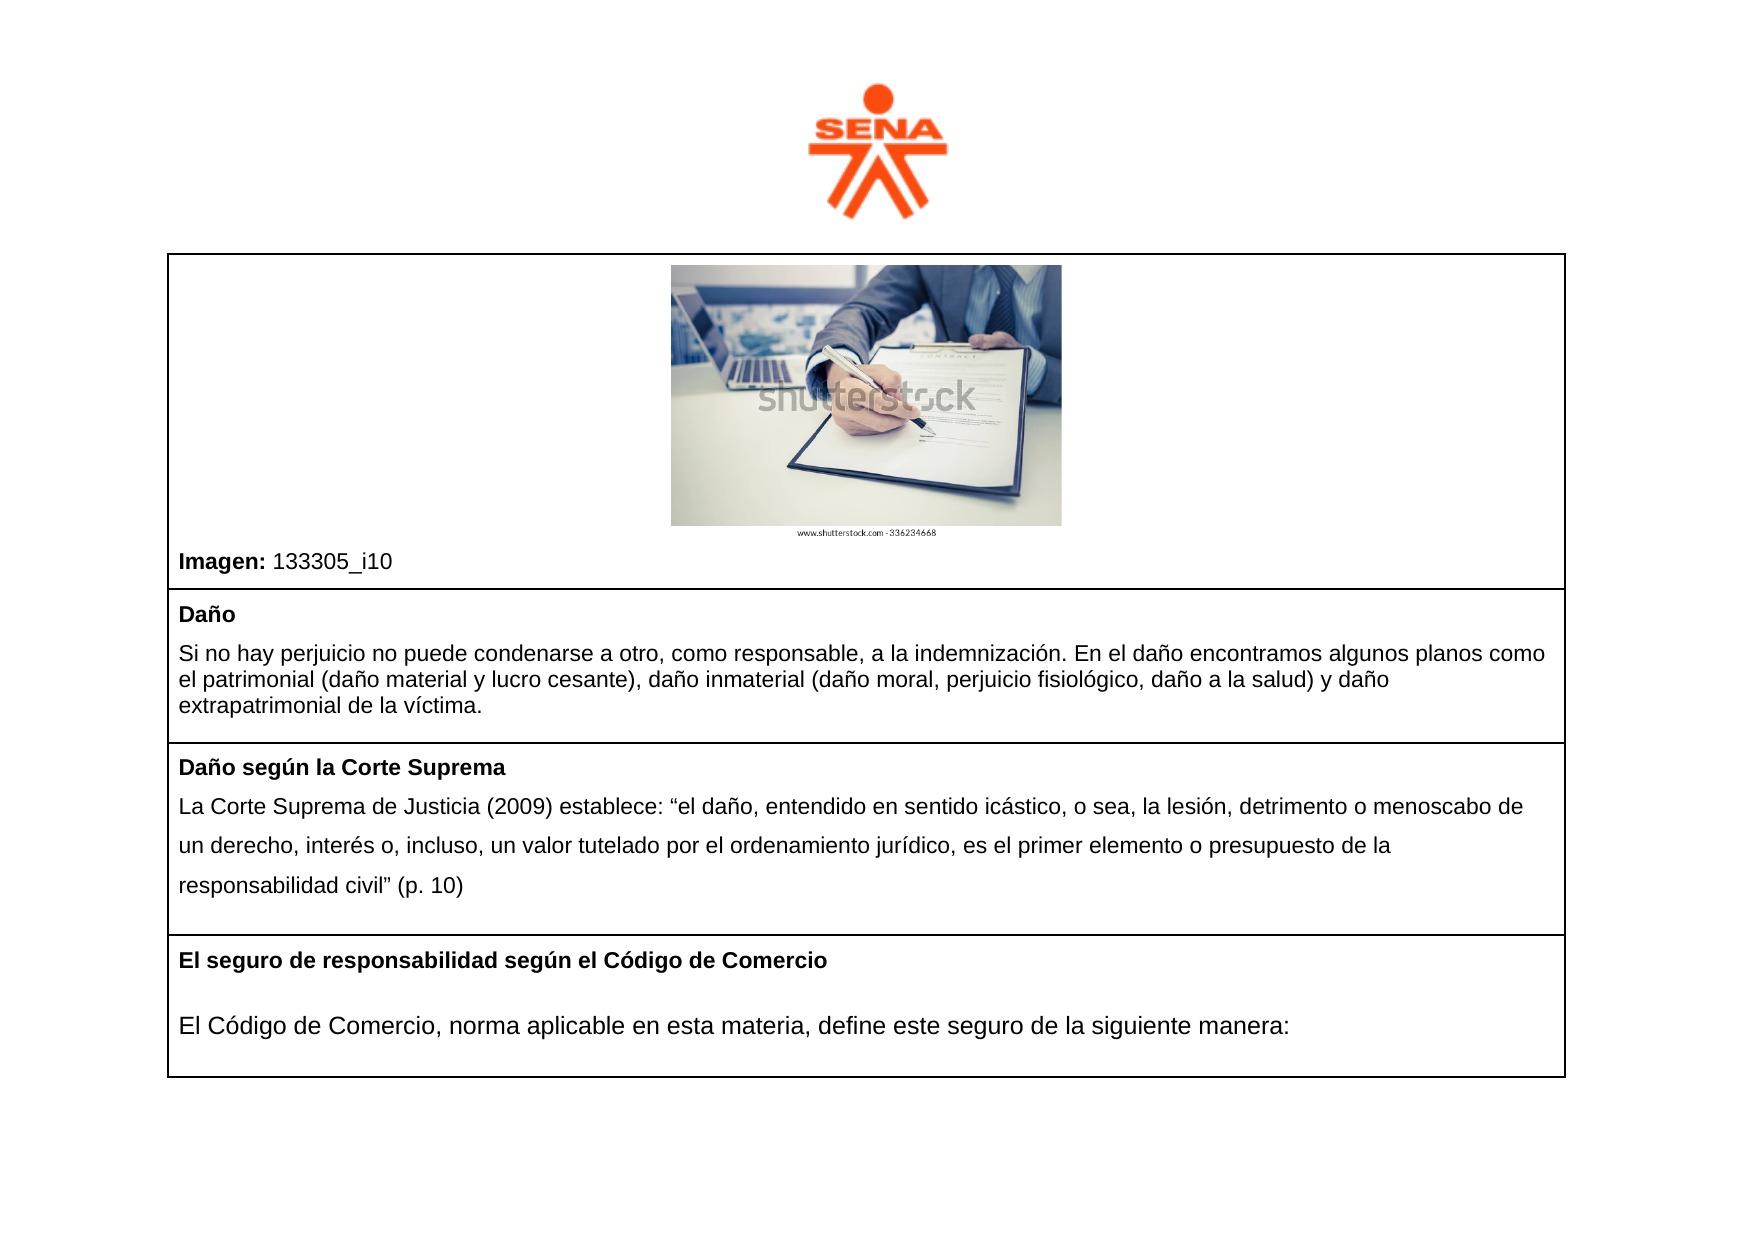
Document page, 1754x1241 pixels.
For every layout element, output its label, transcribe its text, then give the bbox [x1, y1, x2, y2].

table_cell Imagen: 133305_i10 [169, 255, 1564, 588]
picture [671, 265, 1062, 539]
table_cell Daño según la Corte Suprema La Corte Suprema de Justicia (2009) establece: “el daño, entendido en sentido icástico, o sea, la lesión, detrimento o menoscabo de un derecho, interés o, incluso, un valor tutelado por el ordenamiento jurídico, es el primer elemento o presupuesto de la responsabilidad civil” (p. 10) [169, 744, 1564, 934]
picture [796, 75, 958, 227]
table_cell Daño Si no hay perjuicio no puede condenarse a otro, como responsable, a la indemnización. En el daño encontramos algunos planos como el patrimonial (daño material y lucro cesante), daño inmaterial (daño moral, perjuicio fisiológico, daño a la salud) y daño extrapatrimonial de la víctima. [169, 590, 1564, 742]
